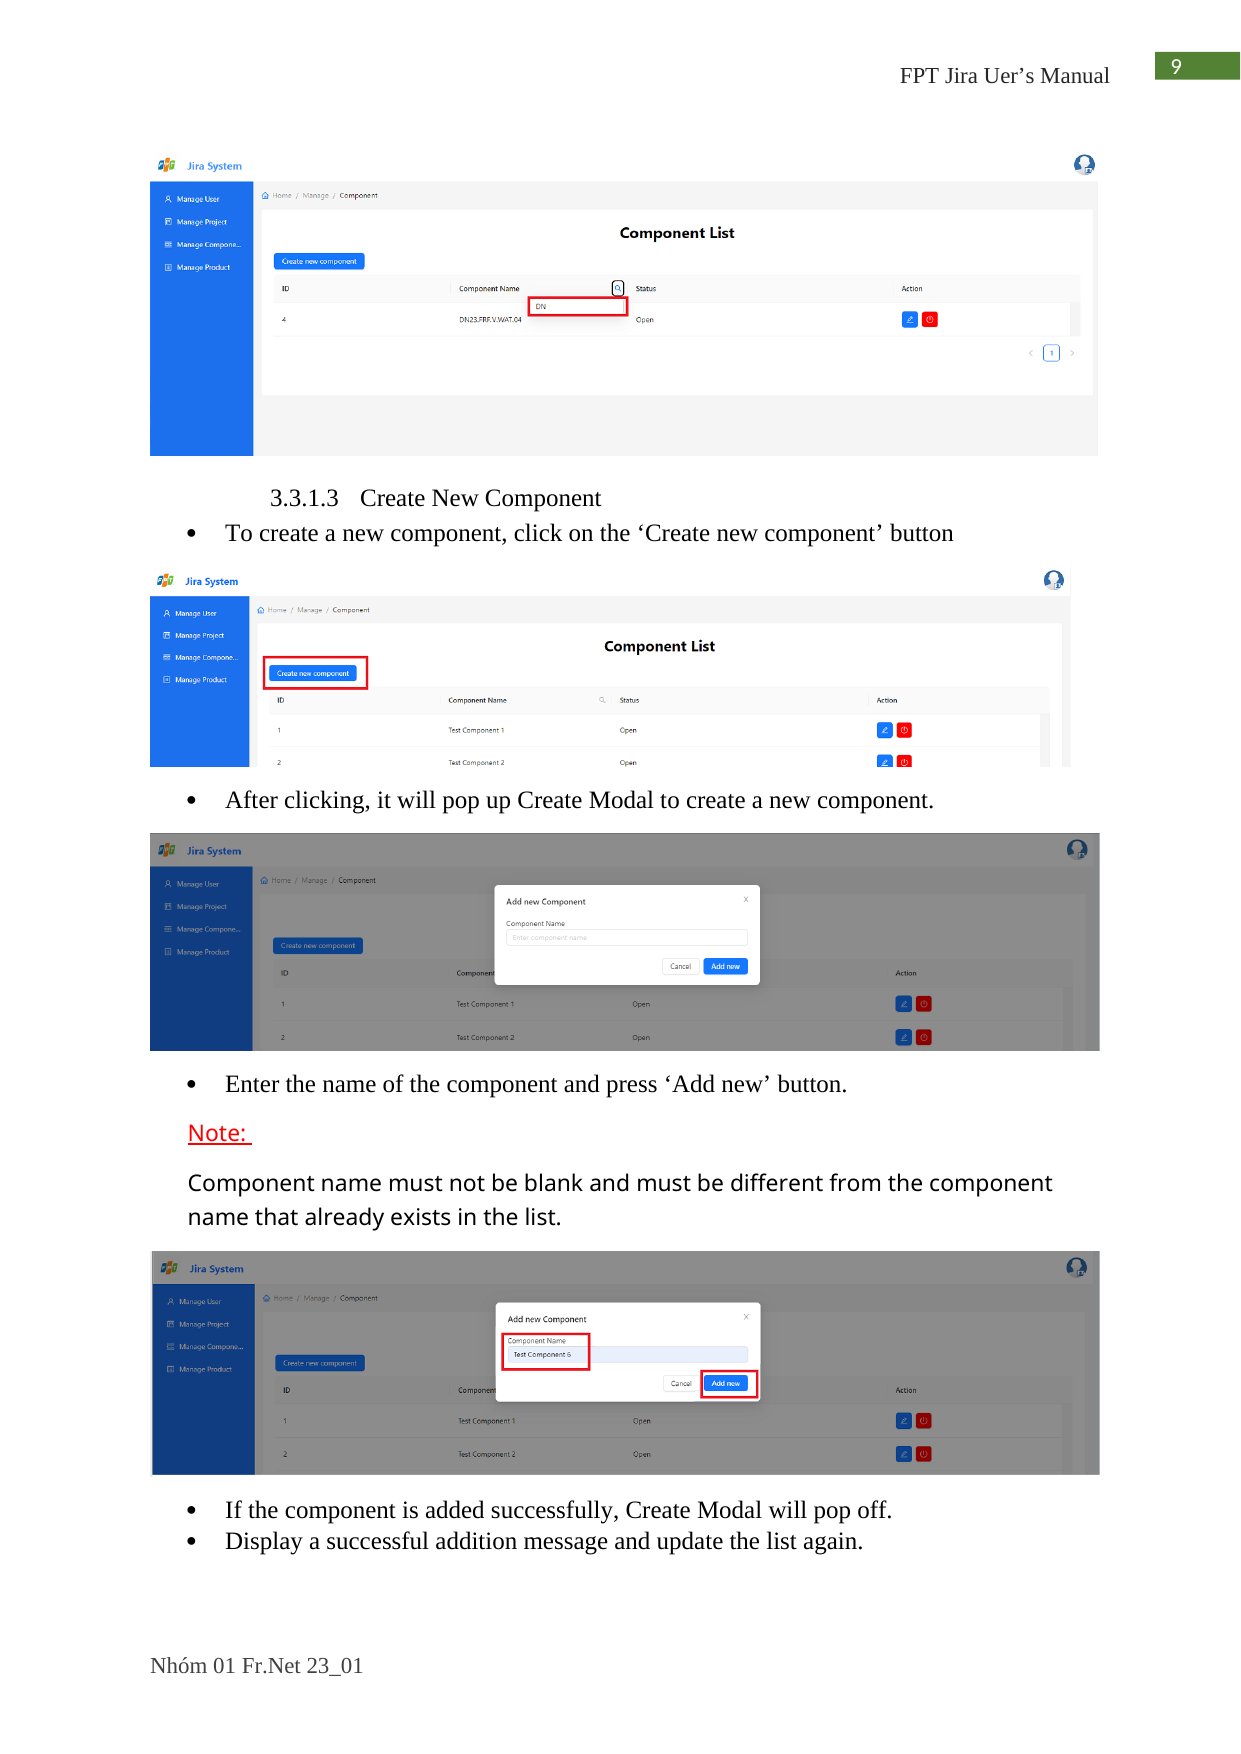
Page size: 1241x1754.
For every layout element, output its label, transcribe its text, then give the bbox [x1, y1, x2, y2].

list Enter the name of the component and press ‘Add new’ button. [187, 1069, 1099, 1098]
picture [150, 150, 1100, 456]
text Note: [187, 1117, 1099, 1148]
picture [150, 565, 1100, 767]
list After clicking, it will pop up Create Modal to create a new component. [187, 785, 1099, 814]
picture [150, 833, 1100, 1051]
list Display a successful addition message and update the list again. [187, 1526, 1099, 1555]
list If the component is added successfully, Create Modal will pop off. [187, 1495, 1099, 1524]
subtitle Create New Component [270, 483, 1099, 512]
list To create a new component, click on the ‘Create new component’ button [187, 518, 1099, 547]
text Component name must not be blank and must be different from the component name that already exists in the list. [187, 1167, 1099, 1232]
picture [150, 1251, 1100, 1477]
